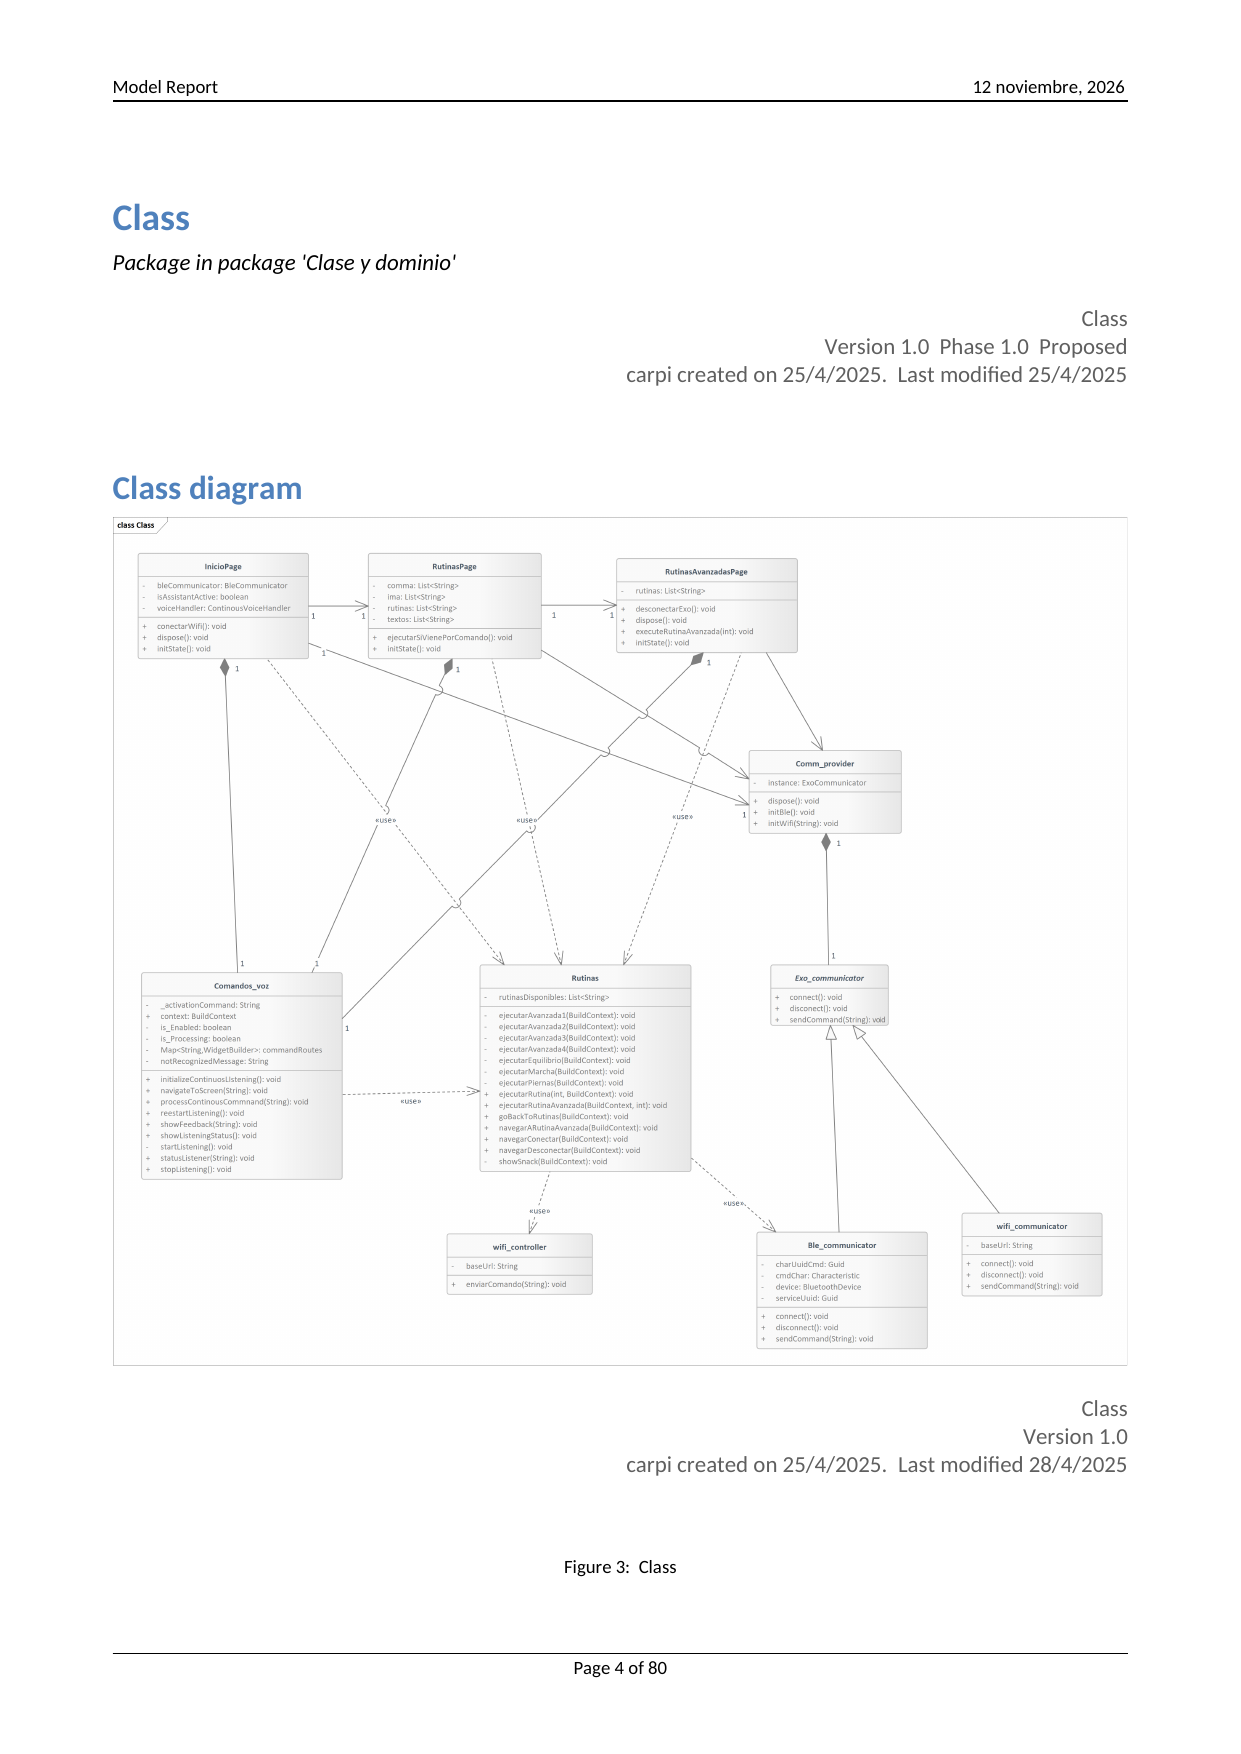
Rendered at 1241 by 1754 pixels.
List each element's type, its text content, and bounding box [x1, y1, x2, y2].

subtitle Class diagram [112, 467, 1128, 508]
text Package in package 'Clase y dominio' [112, 248, 1128, 276]
subtitle Class [112, 194, 1128, 240]
picture [112, 516, 1128, 1366]
text carpi created on 25/4/2025. Last modified 28/4/2025 [112, 1450, 1128, 1478]
text Class [112, 304, 1128, 332]
text Version 1.0 Phase 1.0 Proposed [112, 332, 1128, 360]
text Class [112, 1555, 1128, 1578]
text Class [112, 1394, 1128, 1422]
text Version 1.0 [112, 1422, 1128, 1450]
text carpi created on 25/4/2025. Last modified 25/4/2025 [112, 360, 1128, 388]
